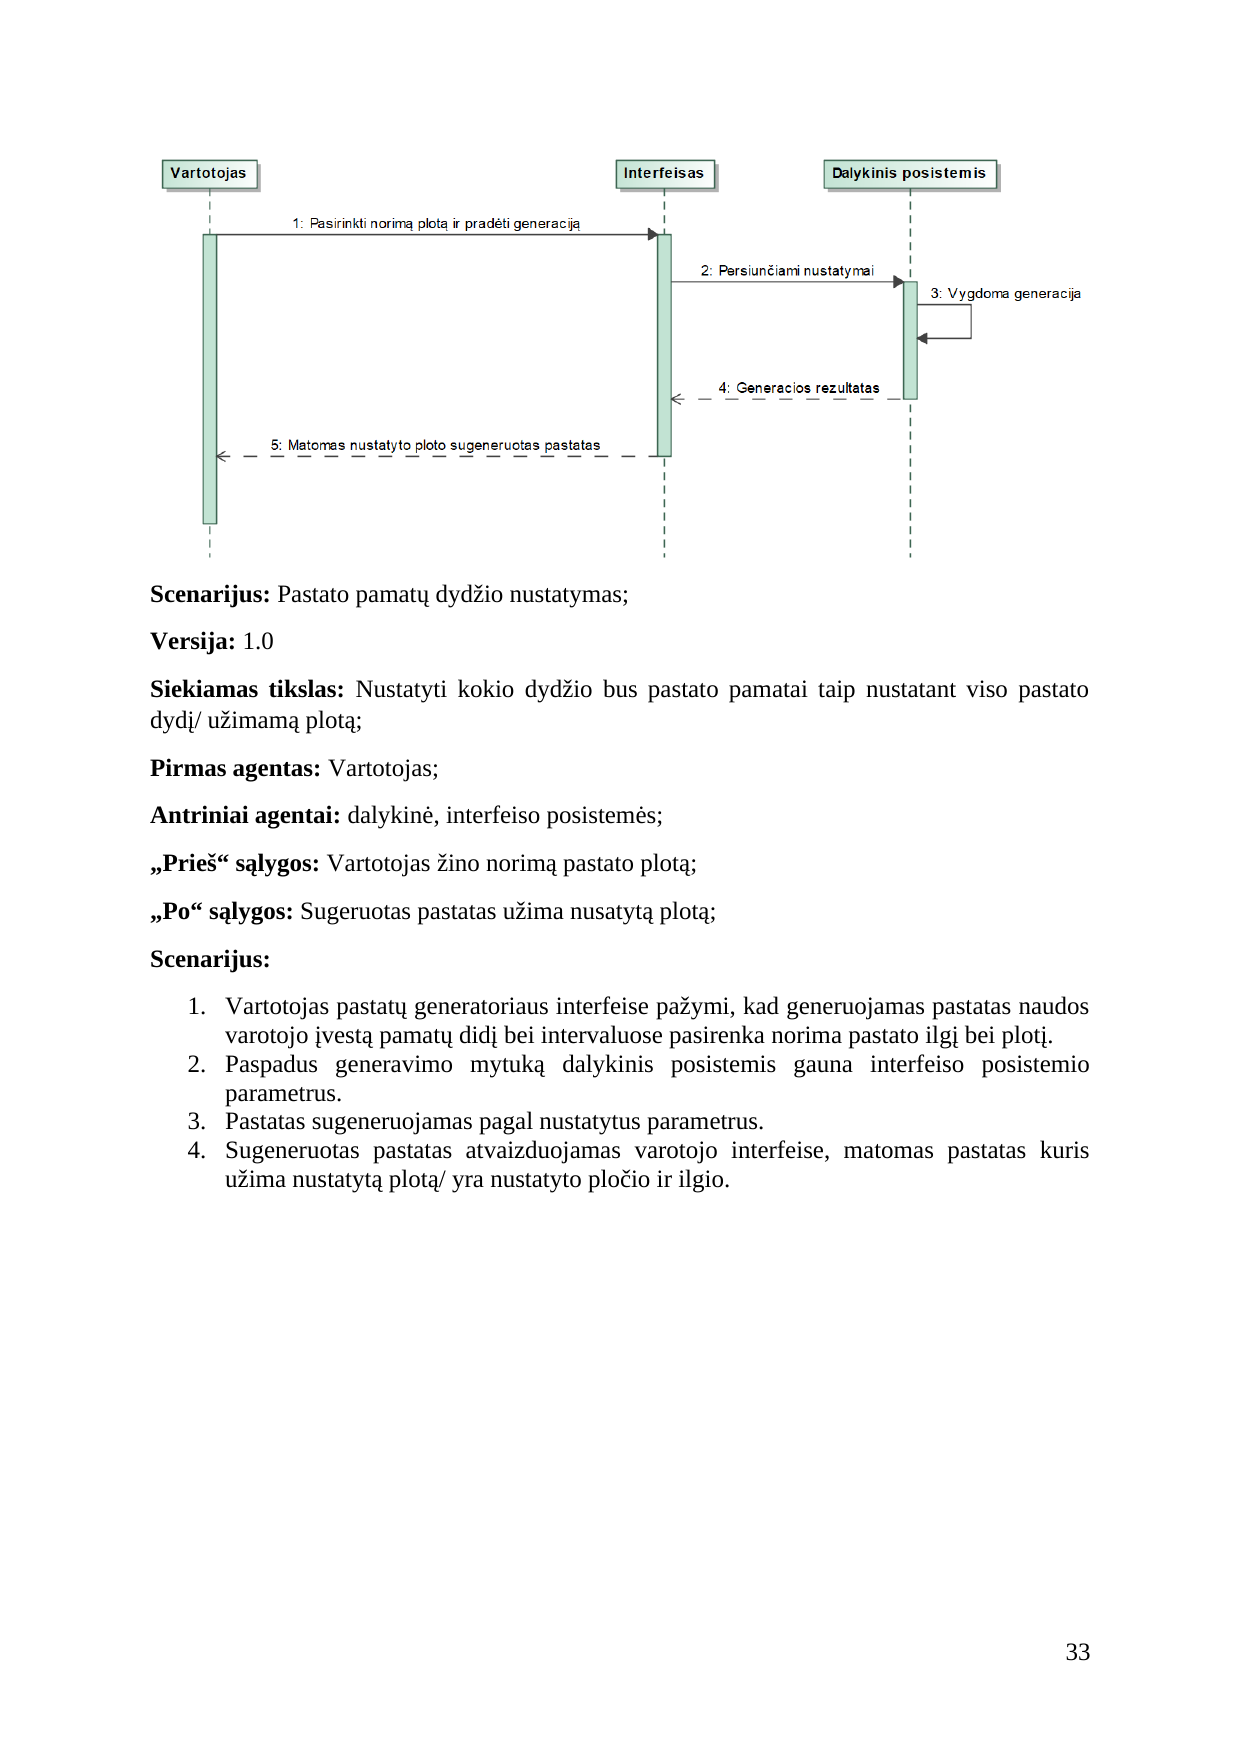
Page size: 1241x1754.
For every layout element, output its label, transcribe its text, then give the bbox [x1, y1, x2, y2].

list Sugeneruotas pastatas atvaizduojamas varotojo interfeise, matomas pastatas kuris užima nustatytą plotą/ yra nustatyto pločio ir ilgio. [187, 1135, 1090, 1193]
list Pastatas sugeneruojamas pagal nustatytus parametrus. [187, 1106, 1090, 1135]
text „Po“ sąlygos: Sugeruotas pastatas užima nusatytą plotą; [150, 896, 1090, 925]
picture [150, 150, 1091, 560]
list Paspadus generavimo mytuką dalykinis posistemis gauna interfeiso posistemio parametrus. [187, 1049, 1090, 1106]
text „Prieš“ sąlygos: Vartotojas žino norimą pastato plotą; [150, 848, 1090, 877]
text Pirmas agentas: Vartotojas; [150, 753, 1090, 782]
text Scenarijus: [150, 944, 1090, 972]
list Vartotojas pastatų generatoriaus interfeise pažymi, kad generuojamas pastatas naudos varotojo įvestą pamatų didį bei intervaluose pasirenka norima pastato ilgį bei plotį. [187, 991, 1090, 1049]
text Siekiamas tikslas: Nustatyti kokio dydžio bus pastato pamatai taip nustatant viso pastato dydį/ užimamą plotą; [150, 674, 1090, 734]
text Versija: 1.0 [150, 626, 1090, 655]
text Scenarijus: Pastato pamatų dydžio nustatymas; [150, 579, 1090, 607]
text Antriniai agentai: dalykinė, interfeiso posistemės; [150, 801, 1090, 829]
